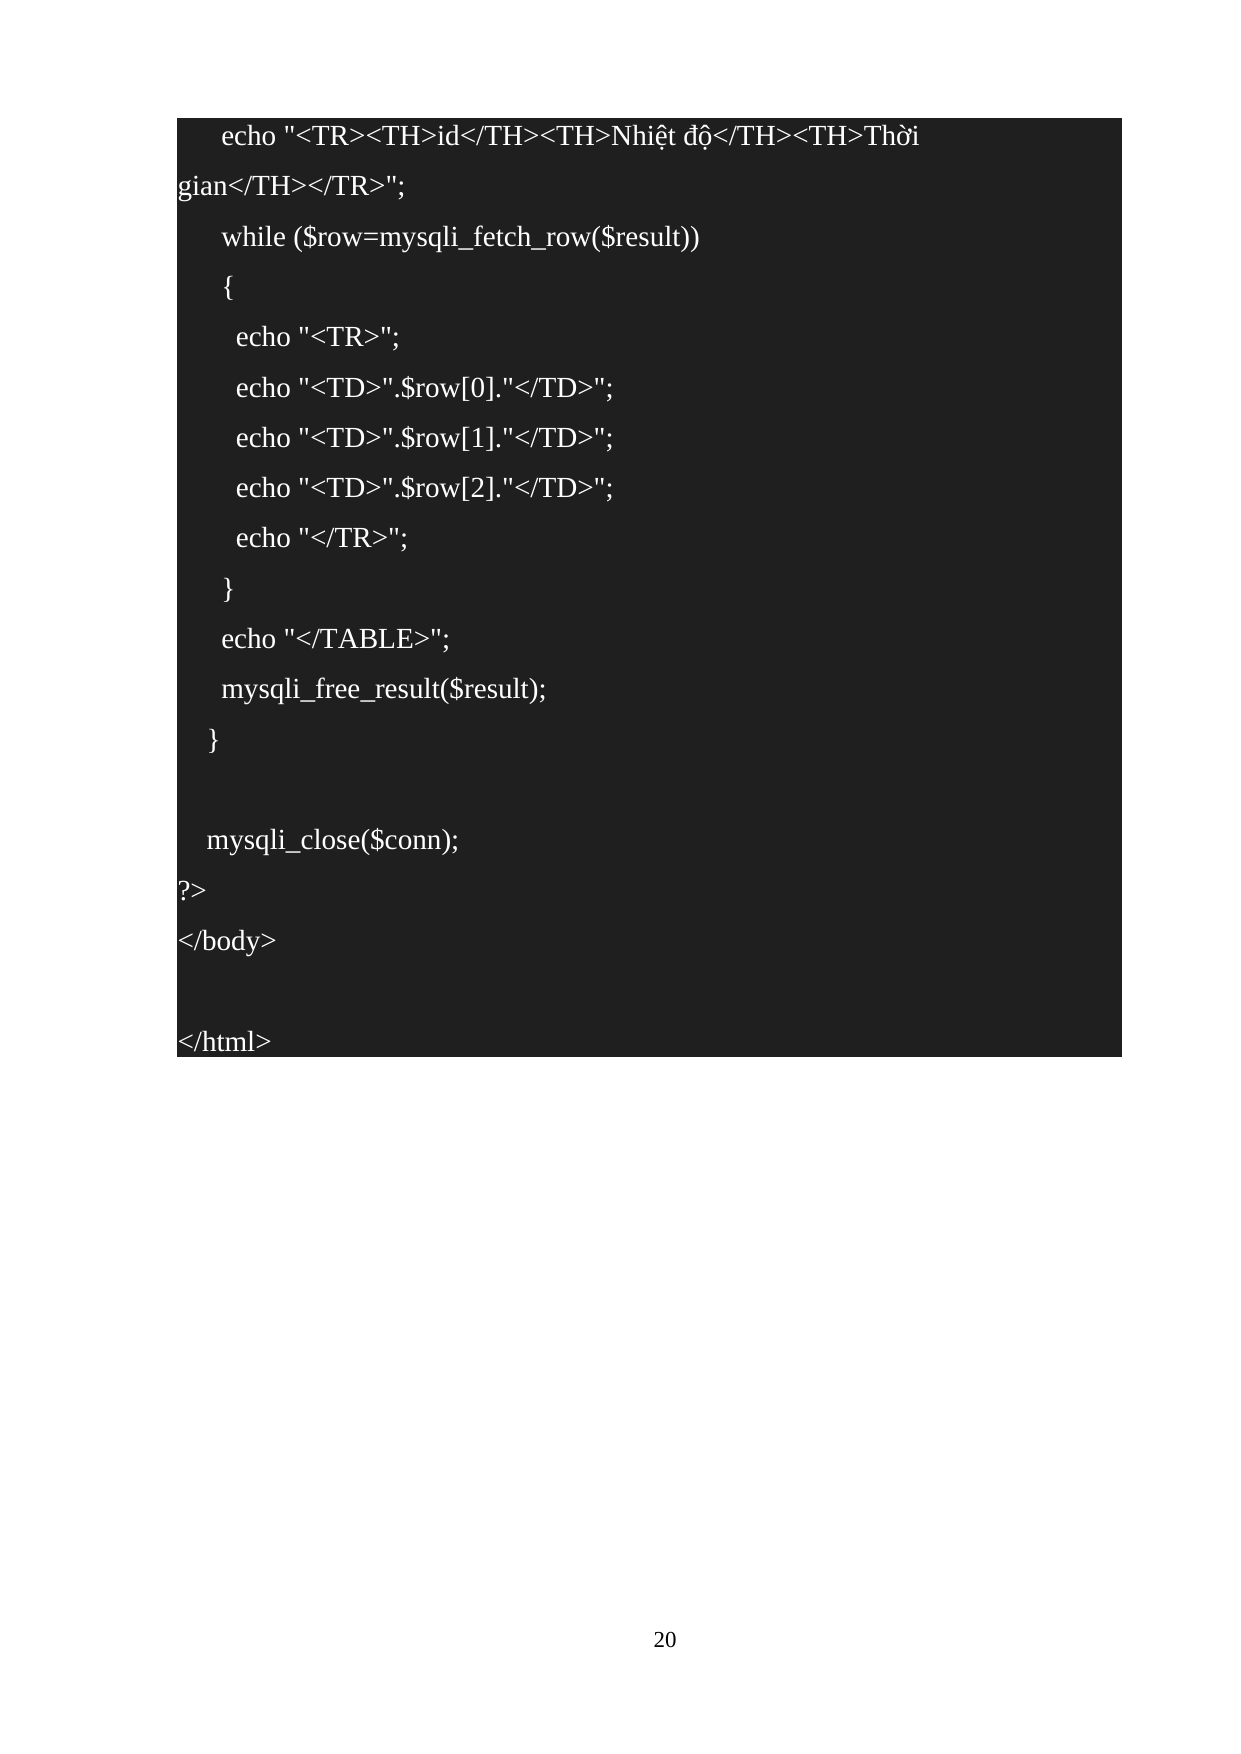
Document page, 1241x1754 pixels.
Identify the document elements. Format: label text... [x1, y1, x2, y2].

text while ($row=mysqli_fetch_row($result)) [177, 219, 1122, 252]
text } [177, 722, 1122, 755]
text mysqli_free_result($result); [177, 672, 1122, 705]
text echo "<TR>"; [177, 319, 1122, 353]
text echo "<TD>".$row[2]."</TD>"; [177, 470, 1122, 504]
text </html> [177, 1024, 1122, 1057]
text { [177, 269, 1122, 303]
text echo "<TD>".$row[1]."</TD>"; [177, 420, 1122, 453]
text } [177, 571, 1122, 604]
text echo "</TR>"; [177, 521, 1122, 554]
text echo "<TD>".$row[0]."</TD>"; [177, 370, 1122, 403]
text ?> [177, 873, 1122, 906]
text mysqli_close($conn); [177, 822, 1122, 856]
text echo "</TABLE>"; [177, 621, 1122, 655]
text echo "<TR><TH>id</TH><TH>Nhiệt độ</TH><TH>Thời gian</TH></TR>"; [177, 118, 1122, 202]
text </body> [177, 923, 1122, 957]
